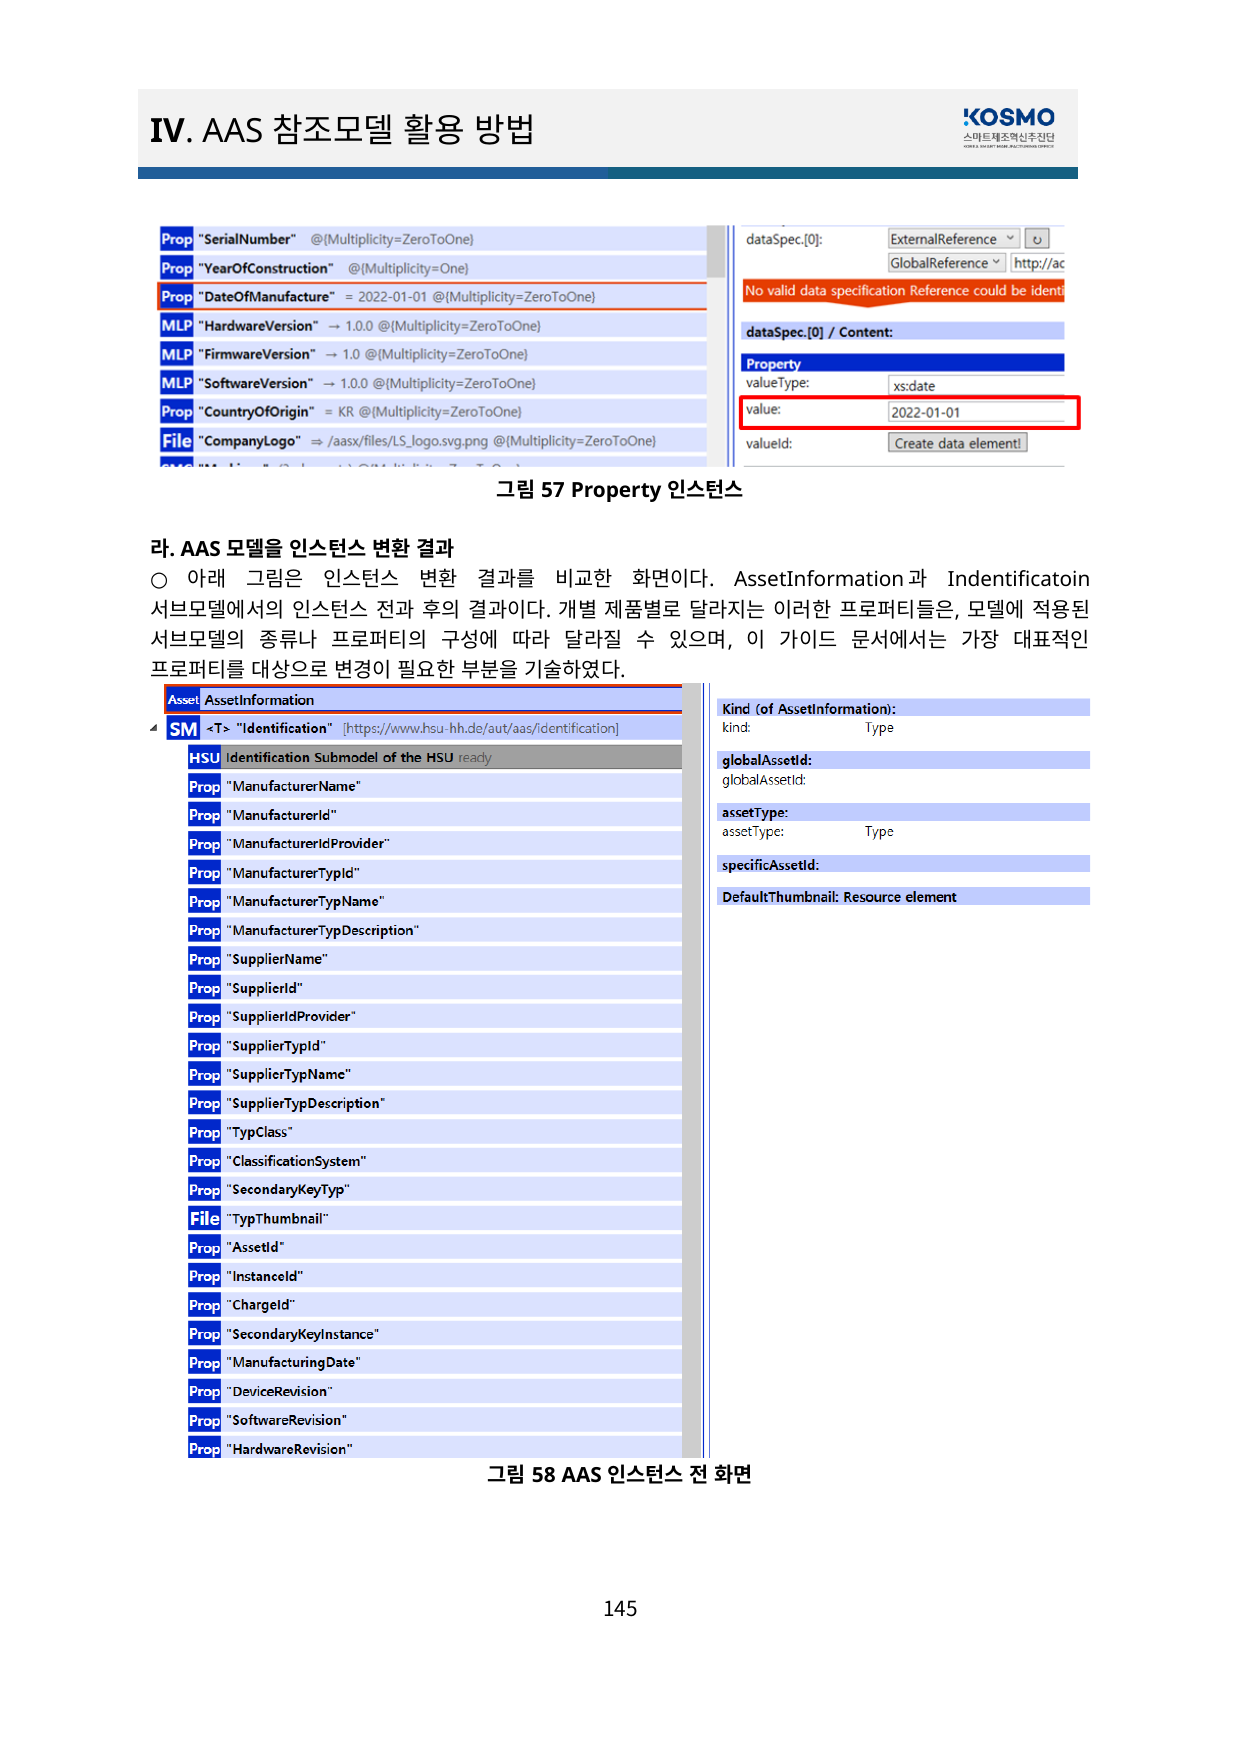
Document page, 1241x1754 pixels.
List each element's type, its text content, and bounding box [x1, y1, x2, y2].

picture [150, 207, 1091, 474]
text ○ 아래 그림은 인스턴스 변환 결과를 비교한 화면이다. AssetInformation과 Indentificatoin 서브모델에서의 인스턴스 전과 후의 결과이다. 개별 제품별로 달라지는 이러한 프로퍼티들은, 모델에 적용된 서브모델의 종류나 프로퍼티의 구성에 따라 달라질 수 있으며, 이 가이드 문서에서는 가장 대표적인 프로퍼티를 대상으로 변경이 필요한 부분을 기술하였다. [150, 563, 1090, 683]
text 라. AAS 모델을 인스턴스 변환 결과 [150, 532, 1090, 563]
picture [963, 108, 1055, 148]
picture [150, 683, 1091, 1458]
